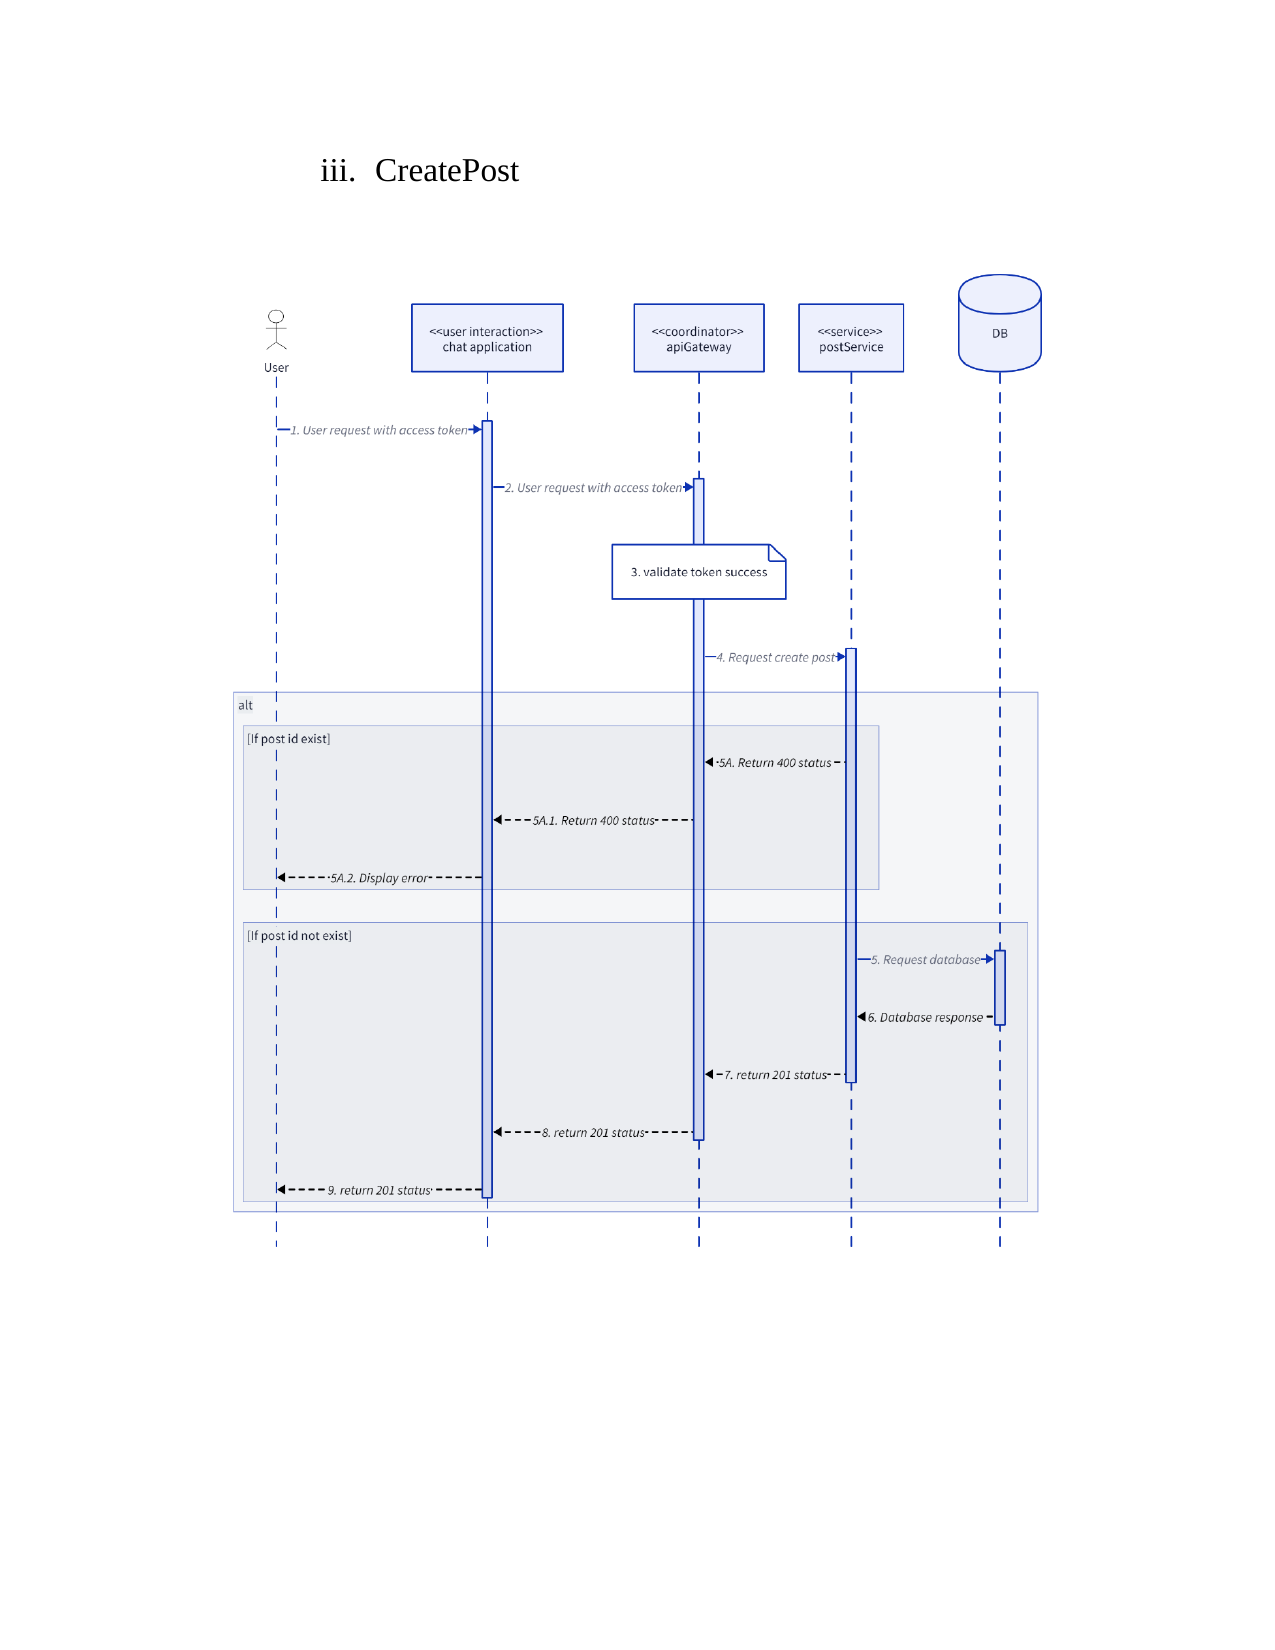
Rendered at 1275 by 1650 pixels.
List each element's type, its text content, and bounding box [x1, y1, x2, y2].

subtitle CreatePost [356, 150, 1125, 188]
picture [150, 191, 1124, 1330]
